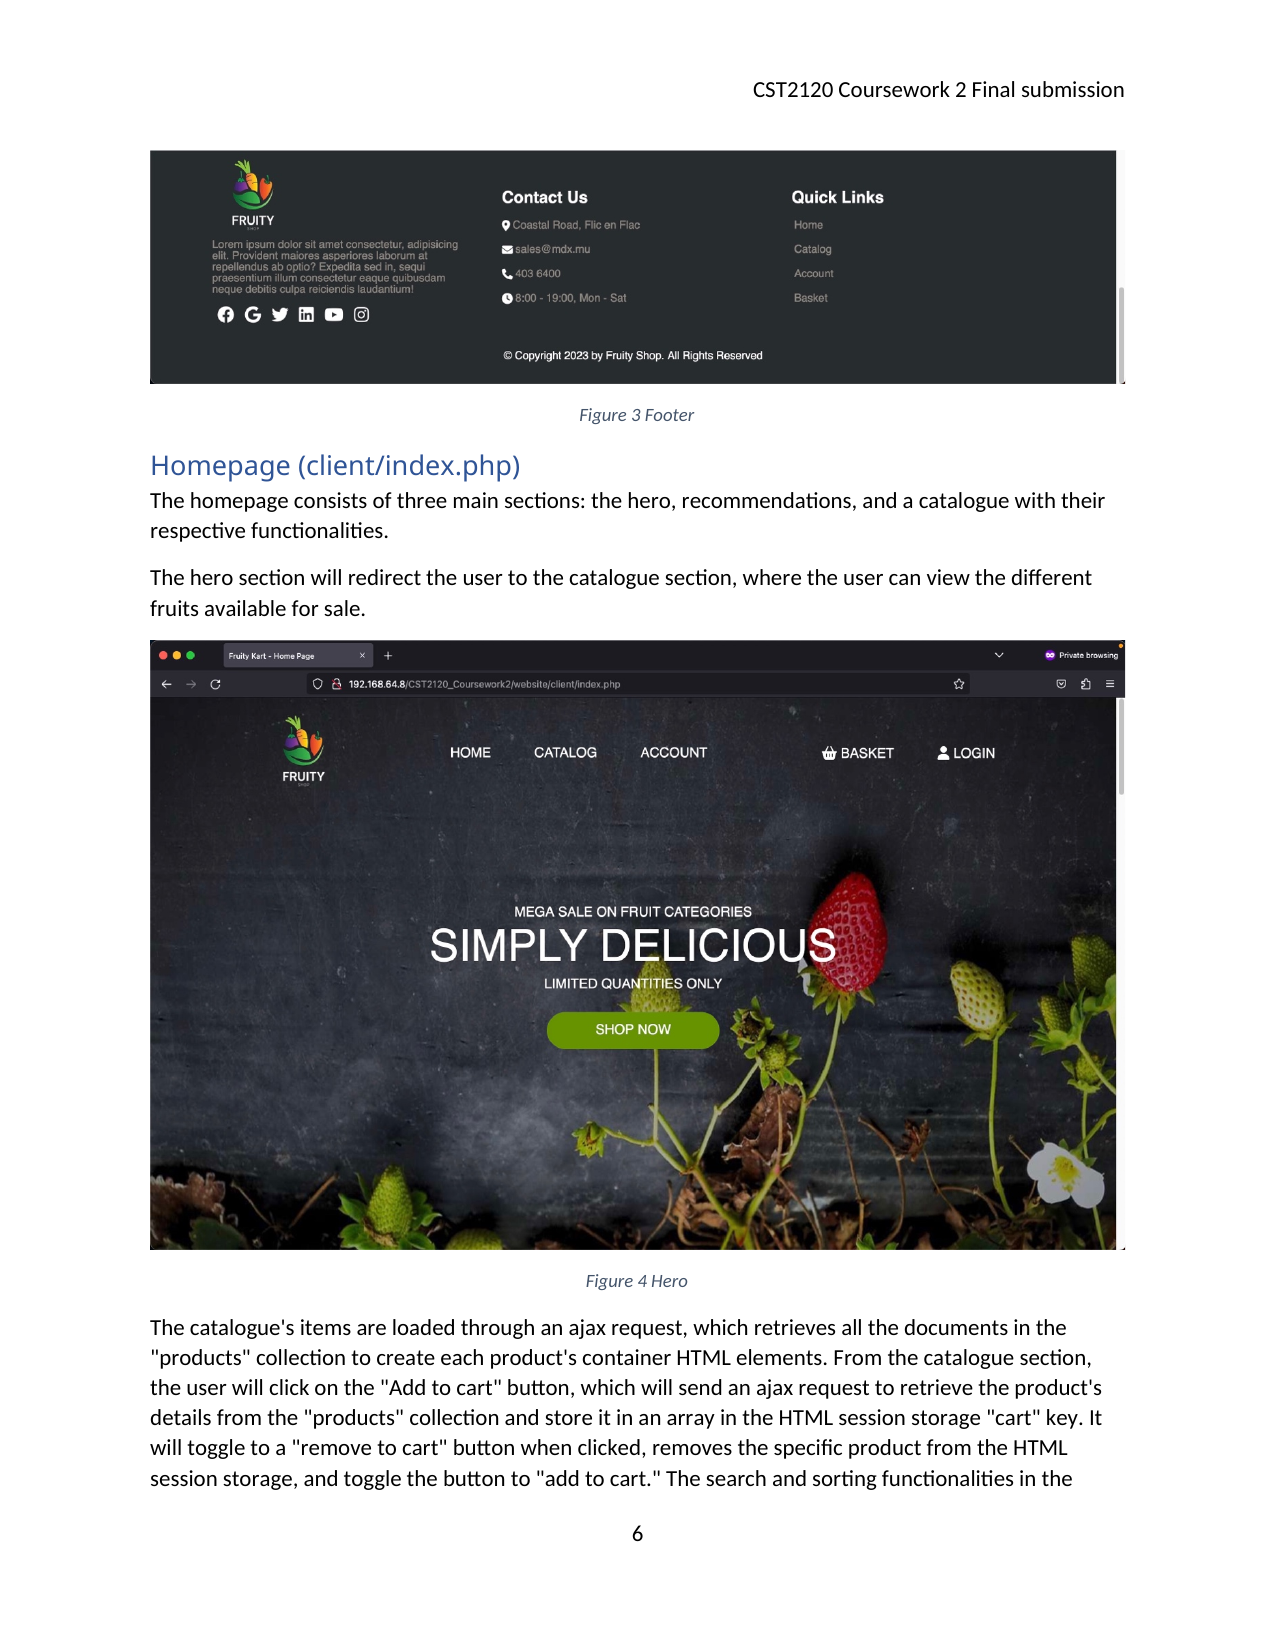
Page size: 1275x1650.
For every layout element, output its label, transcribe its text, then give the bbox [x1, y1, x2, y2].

picture [150, 640, 1125, 1250]
subtitle Homepage (client/index.php) [150, 447, 1125, 483]
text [150, 1313, 1125, 1492]
text Figure 3 Footer [150, 403, 1125, 426]
picture [150, 150, 1125, 384]
text The hero section will redirect the user to the catalogue section, where the user can view the different fruits available for sale. [150, 563, 1125, 622]
text Figure 4 Hero [150, 1269, 1125, 1292]
text The homepage consists of three main sections: the hero, recommendations, and a catalogue with their respective functionalities. [150, 486, 1125, 545]
